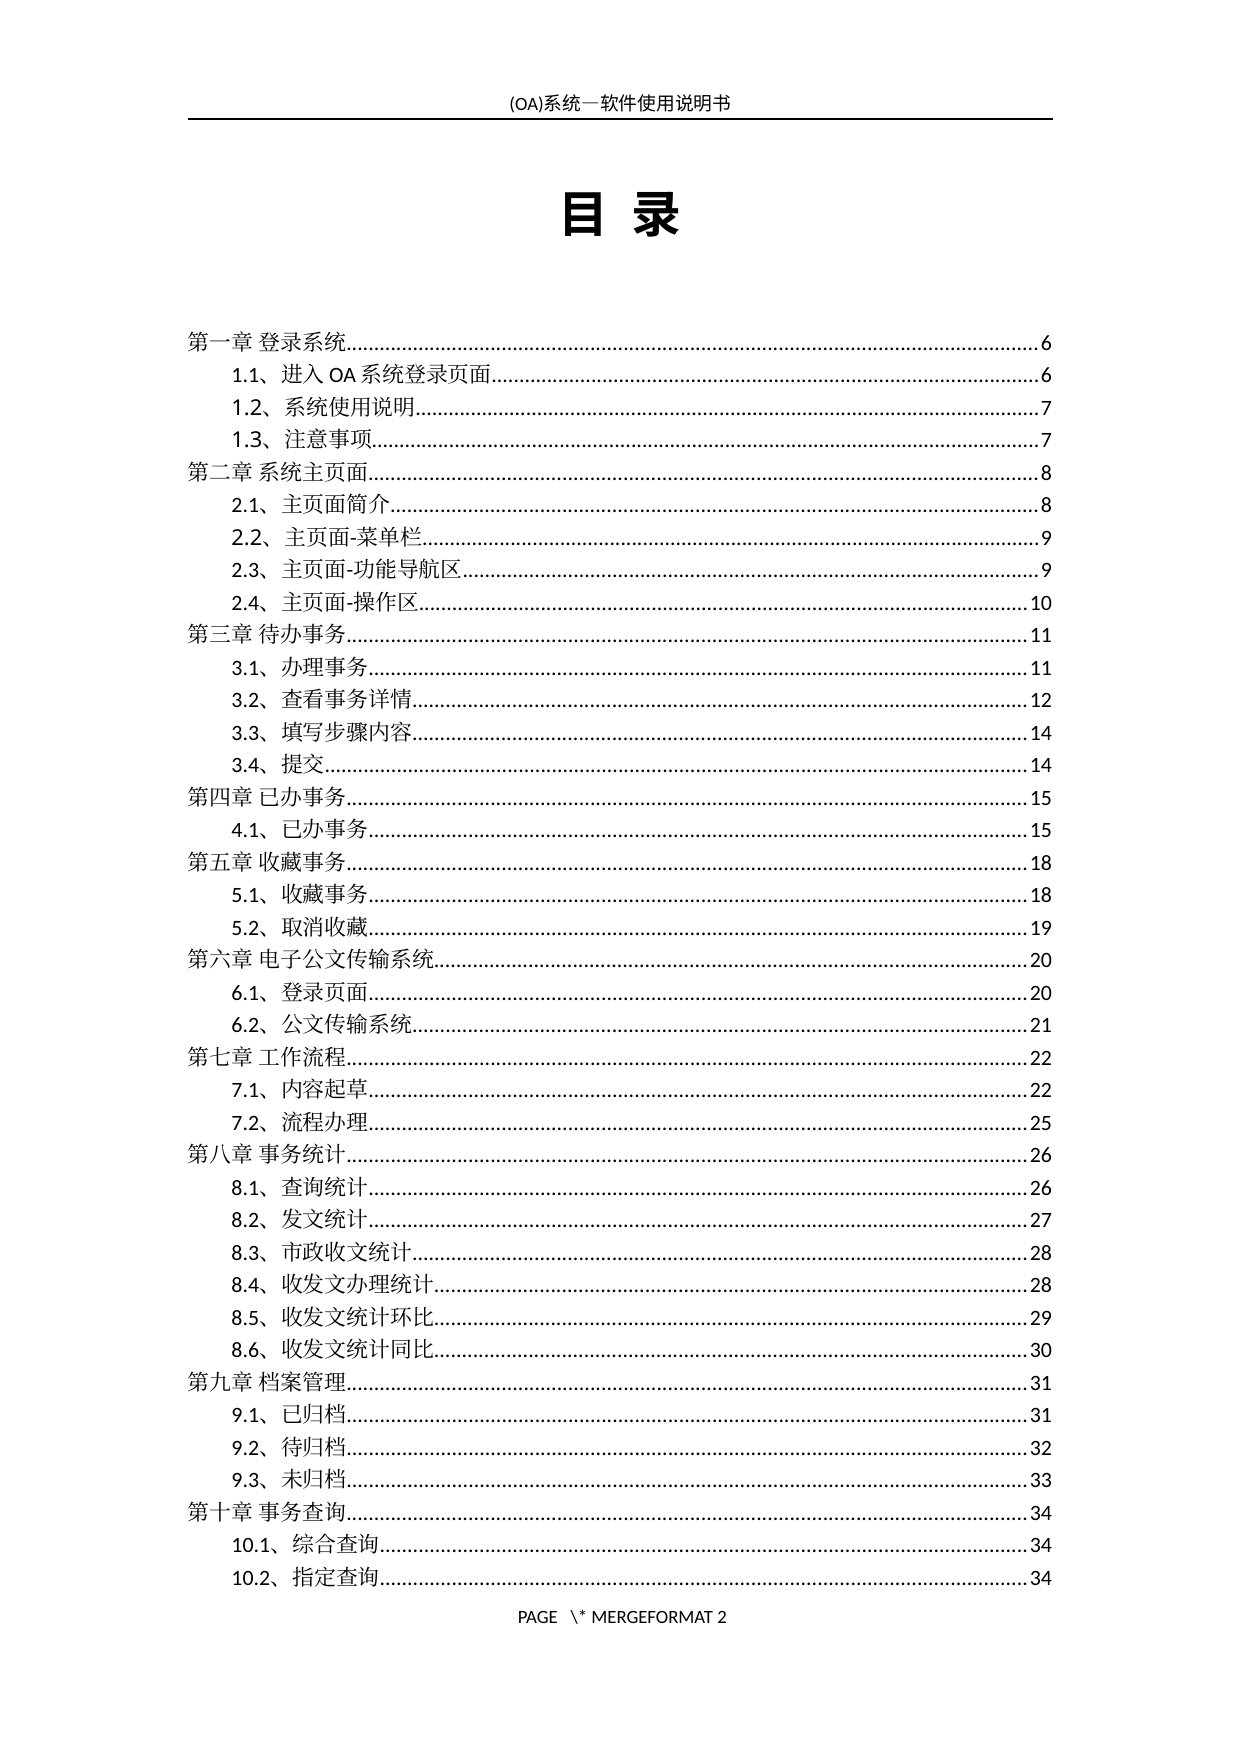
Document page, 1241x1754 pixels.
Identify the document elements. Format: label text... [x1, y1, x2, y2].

text 3.1、办理事务 11 [231, 649, 1053, 682]
text 第八章 事务统计 26 [187, 1137, 1053, 1169]
text 10.2、指定查询 34 [231, 1559, 1053, 1592]
text 第五章 收藏事务 18 [187, 844, 1053, 877]
text 2.3、主页面-功能导航区 9 [231, 552, 1053, 584]
text 第六章 电子公文传输系统 20 [187, 942, 1053, 974]
text 6.2、公文传输系统 21 [231, 1007, 1053, 1039]
text 第九章 档案管理 31 [187, 1364, 1053, 1397]
text 第三章 待办事务 11 [187, 617, 1053, 649]
text 9.3、未归档 33 [231, 1462, 1053, 1494]
text 第一章 登录系统 6 [187, 324, 1053, 357]
text 7.1、内容起草 22 [231, 1072, 1053, 1104]
text 8.3、市政收文统计 28 [231, 1234, 1053, 1267]
text 4.1、已办事务 15 [231, 812, 1053, 844]
text 2.4、主页面-操作区 10 [231, 584, 1053, 617]
text 2.2、主页面-菜单栏 9 [231, 519, 1053, 552]
text 第四章 已办事务 15 [187, 779, 1053, 812]
text 8.6、收发文统计同比 30 [231, 1332, 1053, 1364]
text 8.1、查询统计 26 [231, 1169, 1053, 1202]
text 3.3、填写步骤内容 14 [231, 714, 1053, 747]
text 1.3、注意事项 7 [231, 422, 1053, 454]
text 9.1、已归档 31 [231, 1397, 1053, 1429]
text 1.2、系统使用说明 7 [231, 389, 1053, 422]
text 8.4、收发文办理统计 28 [231, 1267, 1053, 1299]
text 3.4、提交 14 [231, 747, 1053, 779]
text 10.1、综合查询 34 [231, 1527, 1053, 1559]
text 5.2、取消收藏 19 [231, 909, 1053, 942]
text 1.1、进入OA系统登录页面 6 [231, 357, 1053, 389]
text 第十章 事务查询 34 [187, 1494, 1053, 1527]
text 5.1、收藏事务 18 [231, 877, 1053, 909]
text 3.2、查看事务详情 12 [231, 682, 1053, 714]
text 9.2、待归档 32 [231, 1429, 1053, 1462]
text 8.5、收发文统计环比 29 [231, 1299, 1053, 1332]
text 第七章 工作流程 22 [187, 1039, 1053, 1072]
text 2.1、主页面简介 8 [231, 487, 1053, 519]
text 8.2、发文统计 27 [231, 1202, 1053, 1234]
text 7.2、流程办理 25 [231, 1104, 1053, 1137]
text 6.1、登录页面 20 [231, 974, 1053, 1007]
text 第二章 系统主页面 8 [187, 454, 1053, 487]
text 目 录 [187, 162, 1053, 259]
